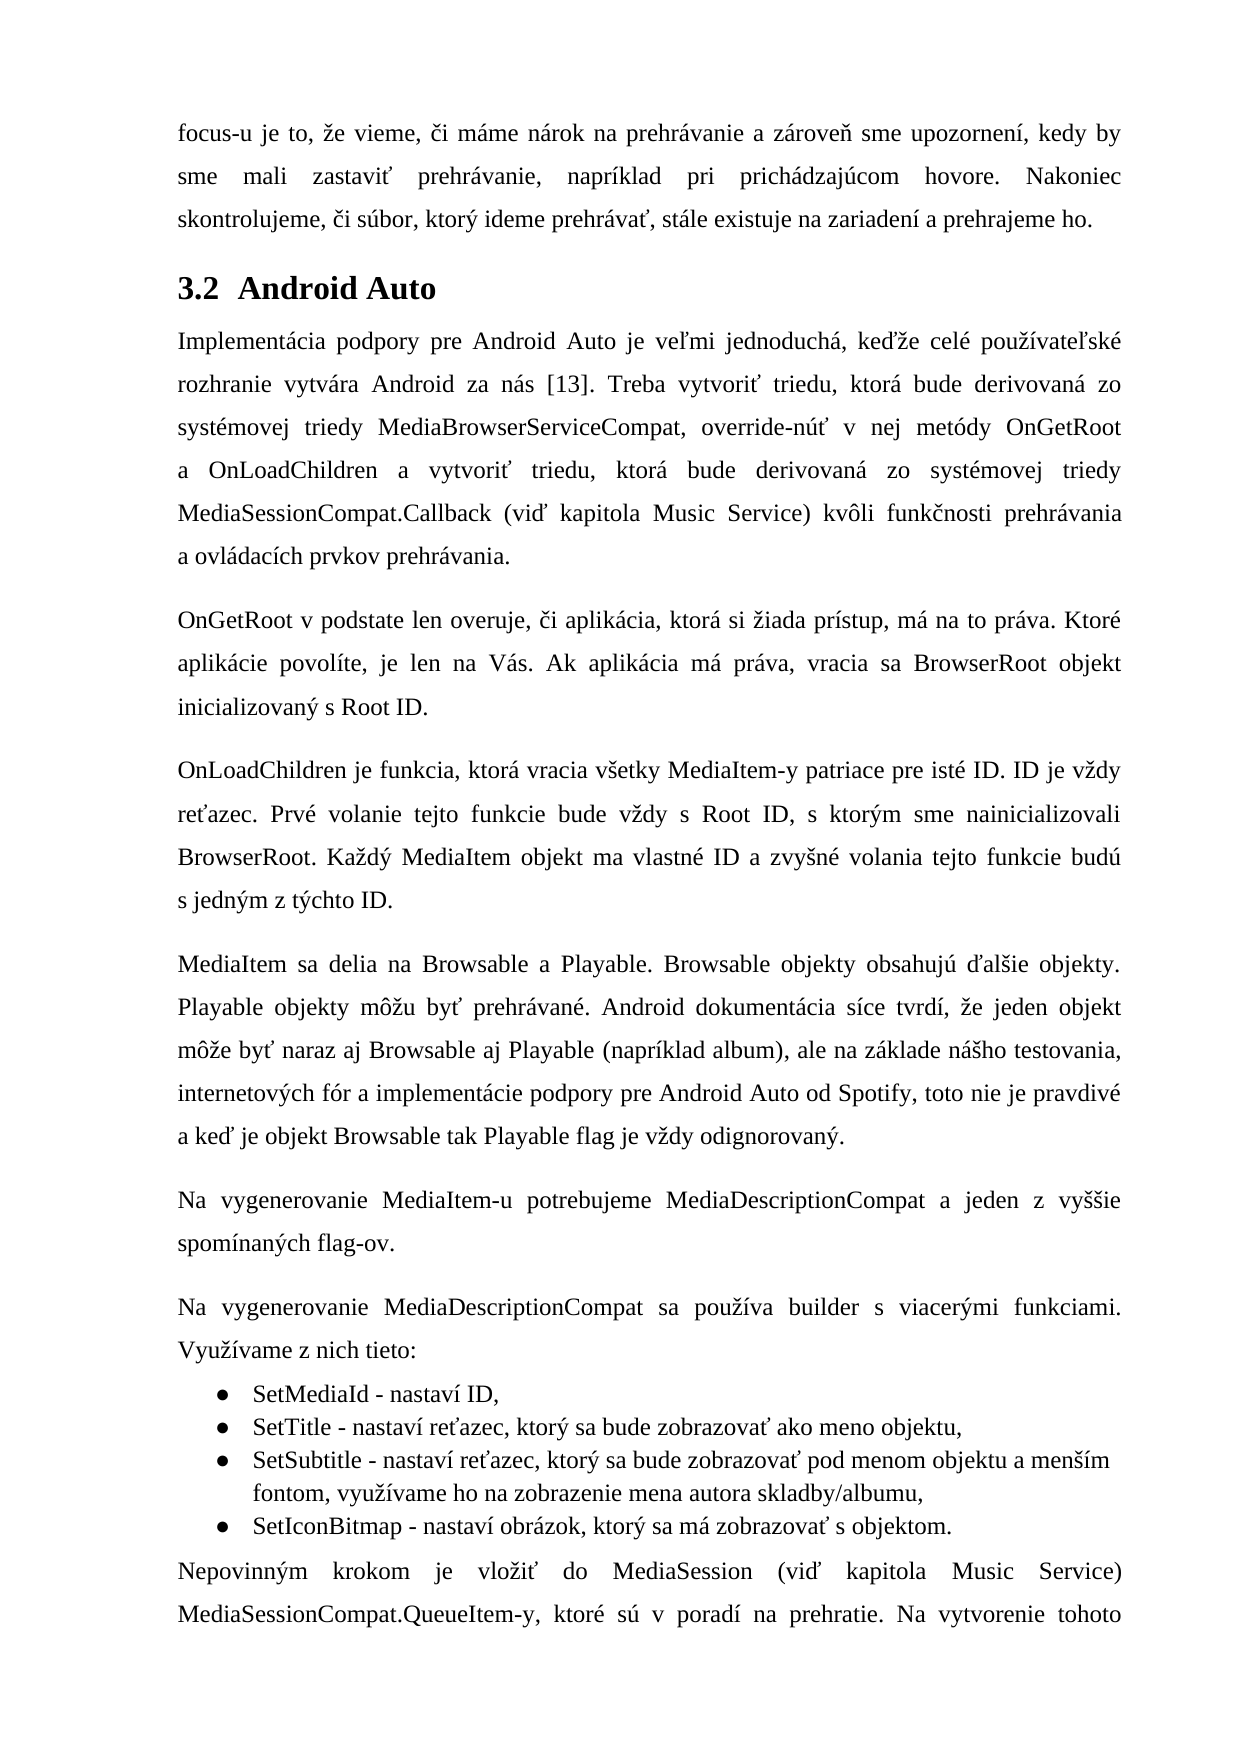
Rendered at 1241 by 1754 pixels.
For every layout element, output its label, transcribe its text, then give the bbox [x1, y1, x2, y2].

list SetSubtitle - nastaví reťazec, ktorý sa bude zobrazovať pod menom objektu a menším fontom, využívame ho na zobrazenie mena autora skladby/albumu, [215, 1445, 1122, 1507]
subtitle Android Auto [177, 268, 1122, 307]
text OnGetRoot v podstate len overuje, či aplikácia, ktorá si žiada prístup, má na to práva. Ktoré aplikácie povolíte, je len na Vás. Ak aplikácia má práva, vracia sa BrowserRoot objekt inicializovaný s Root ID. [177, 605, 1122, 720]
list SetMediaId - nastaví ID, [215, 1379, 1122, 1407]
text OnLoadChildren je funkcia, ktorá vracia všetky MediaItem-y patriace pre isté ID. ID je vždy reťazec. Prvé volanie tejto funkcie bude vždy s Root ID, s ktorým sme nainicializovali BrowserRoot. Každý MediaItem objekt ma vlastné ID a zvyšné volania tejto funkcie budú s jedným z týchto ID. [177, 756, 1122, 914]
text Implementácia podpory pre Android Auto je veľmi jednoduchá, keďže celé používateľské rozhranie vytvára Android za nás [13]. Treba vytvoriť triedu, ktorá bude derivovaná zo systémovej triedy MediaBrowserServiceCompat, override-núť v nej metódy OnGetRoot a OnLoadChildren a vytvoriť triedu, ktorá bude derivovaná zo systémovej triedy MediaSessionCompat.Callback (viď kapitola Music Service) kvôli funkčnosti prehrávania a ovládacích prvkov prehrávania. [177, 326, 1122, 570]
list SetIconBitmap - nastaví obrázok, ktorý sa má zobrazovať s objektom. [215, 1511, 1122, 1539]
text MediaItem sa delia na Browsable a Playable. Browsable objekty obsahujú ďalšie objekty. Playable objekty môžu byť prehrávané. Android dokumentácia síce tvrdí, že jeden objekt môže byť naraz aj Browsable aj Playable (napríklad album), ale na základe nášho testovania, internetových fór a implementácie podpory pre Android Auto od Spotify, toto nie je pravdivé a keď je objekt Browsable tak Playable flag je vždy odignorovaný. [177, 949, 1122, 1150]
text Na vygenerovanie MediaDescriptionCompat sa používa builder s viacerými funkciami. Využívame z nich tieto: [177, 1292, 1122, 1364]
list SetTitle - nastaví reťazec, ktorý sa bude zobrazovať ako meno objektu, [215, 1412, 1122, 1441]
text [177, 1556, 1122, 1628]
text Na vygenerovanie MediaItem-u potrebujeme MediaDescriptionCompat a jeden z vyššie spomínaných flag-ov. [177, 1185, 1122, 1257]
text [177, 118, 1122, 233]
